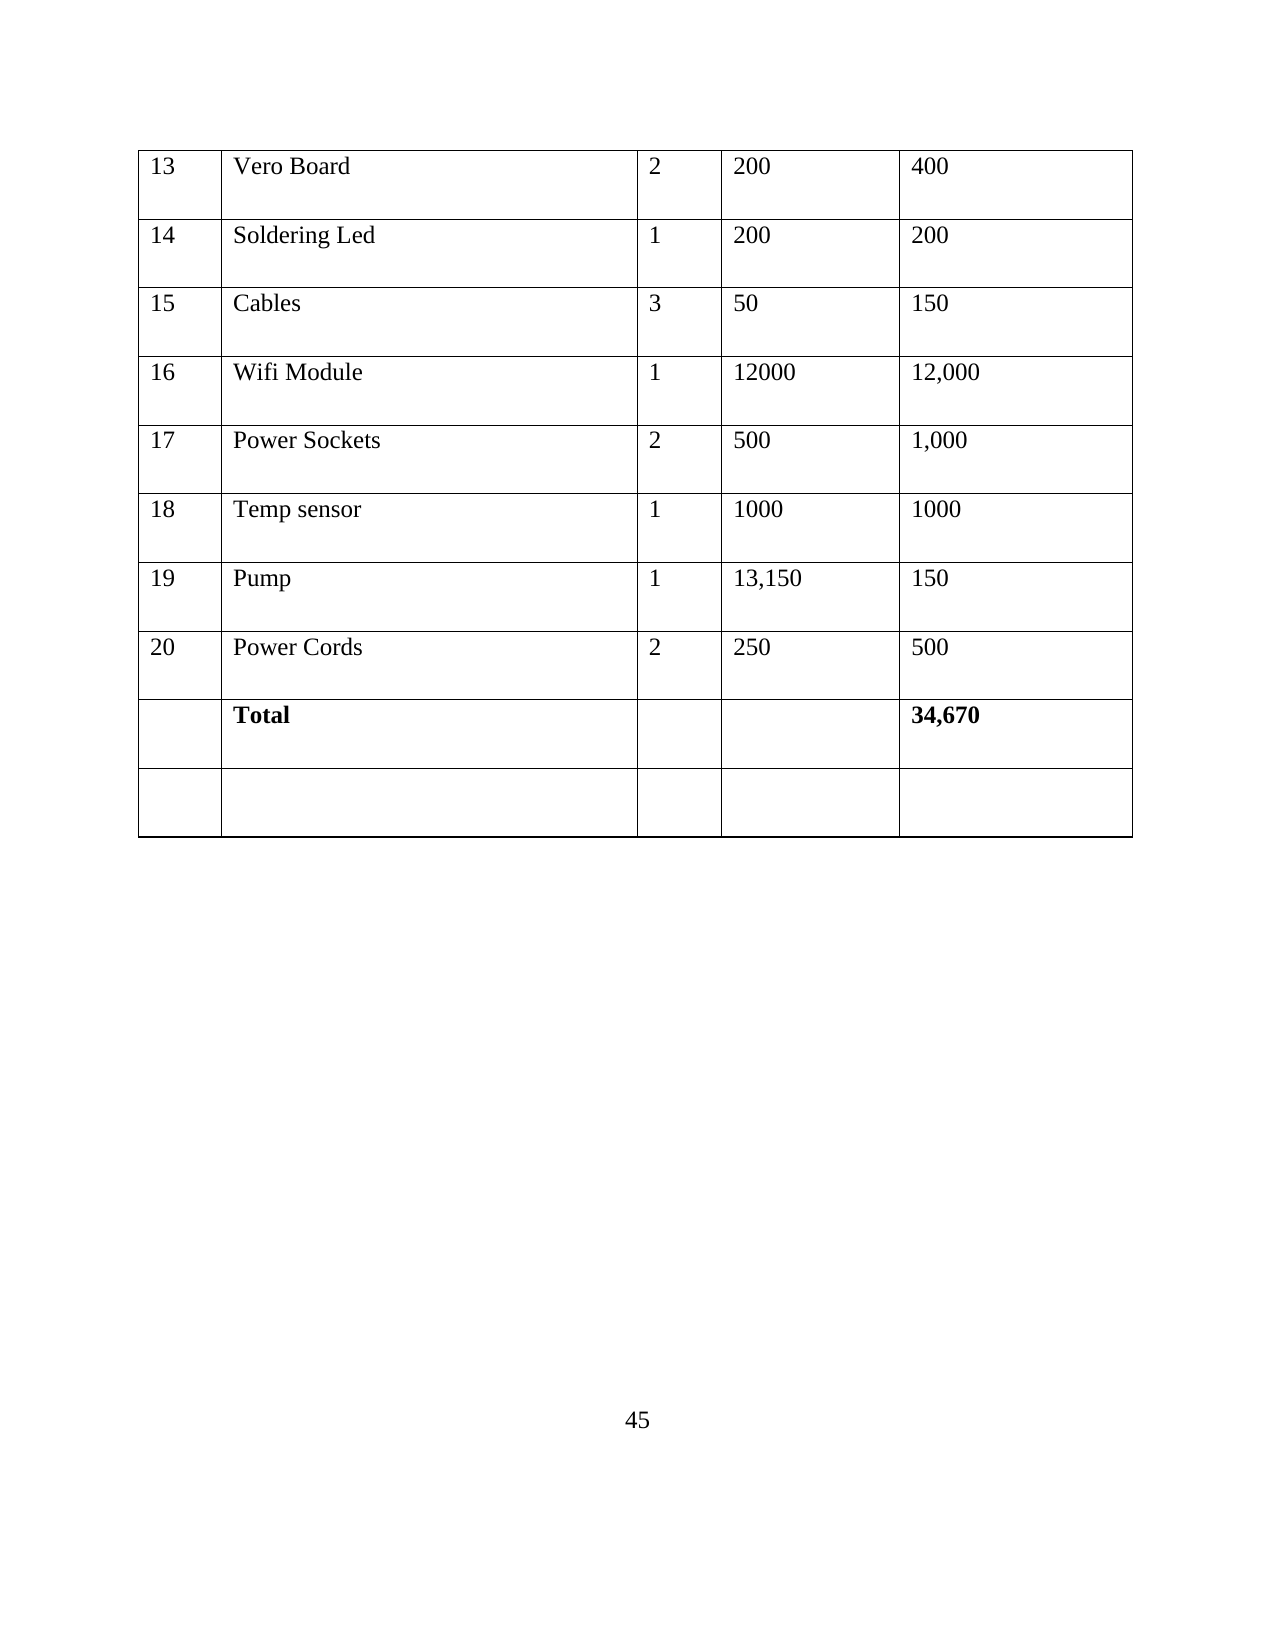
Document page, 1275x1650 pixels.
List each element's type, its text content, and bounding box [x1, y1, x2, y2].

table_cell 200 [722, 220, 899, 287]
table_cell Pump [222, 563, 637, 631]
table_cell 1 [638, 563, 721, 631]
table_cell 1,000 [900, 426, 1132, 493]
table_cell 2 [638, 151, 721, 219]
table_cell 13,150 [722, 563, 899, 631]
table_cell [139, 769, 221, 836]
table_cell Power Sockets [222, 426, 637, 493]
table_cell [722, 700, 899, 768]
table_cell 150 [900, 563, 1132, 631]
table_cell 18 [139, 494, 221, 562]
table_cell Power Cords [222, 632, 637, 699]
table_cell 12,000 [900, 357, 1132, 424]
table_cell 12000 [722, 357, 899, 424]
table_cell Total [222, 700, 637, 768]
table_cell 500 [900, 632, 1132, 699]
table_cell [722, 769, 899, 836]
table_cell 1 [638, 494, 721, 562]
table_cell 14 [139, 220, 221, 287]
table_cell 1000 [722, 494, 899, 562]
table_cell 250 [722, 632, 899, 699]
table_cell 13 [139, 151, 221, 219]
table_cell 20 [139, 632, 221, 699]
table_cell 17 [139, 426, 221, 493]
table_cell 2 [638, 426, 721, 493]
table_cell 34,670 [900, 700, 1132, 768]
table_cell [638, 700, 721, 768]
table_cell [900, 769, 1132, 836]
table_cell 1 [638, 220, 721, 287]
table_cell [139, 700, 221, 768]
table_cell 3 [638, 288, 721, 356]
table_cell Temp sensor [222, 494, 637, 562]
table_cell Vero Board [222, 151, 637, 219]
table_cell 400 [900, 151, 1132, 219]
table_cell 19 [139, 563, 221, 631]
text 45 [150, 1405, 1125, 1434]
table_cell 1000 [900, 494, 1132, 562]
table_cell 15 [139, 288, 221, 356]
table_cell [638, 769, 721, 836]
table_cell 2 [638, 632, 721, 699]
table_cell Cables [222, 288, 637, 356]
table_cell [222, 769, 637, 836]
table_cell Soldering Led [222, 220, 637, 287]
table_cell 50 [722, 288, 899, 356]
table_cell 150 [900, 288, 1132, 356]
table_cell 200 [722, 151, 899, 219]
table_cell 1 [638, 357, 721, 424]
table_cell 200 [900, 220, 1132, 287]
table_cell 500 [722, 426, 899, 493]
table_cell 16 [139, 357, 221, 424]
table_cell Wifi Module [222, 357, 637, 424]
